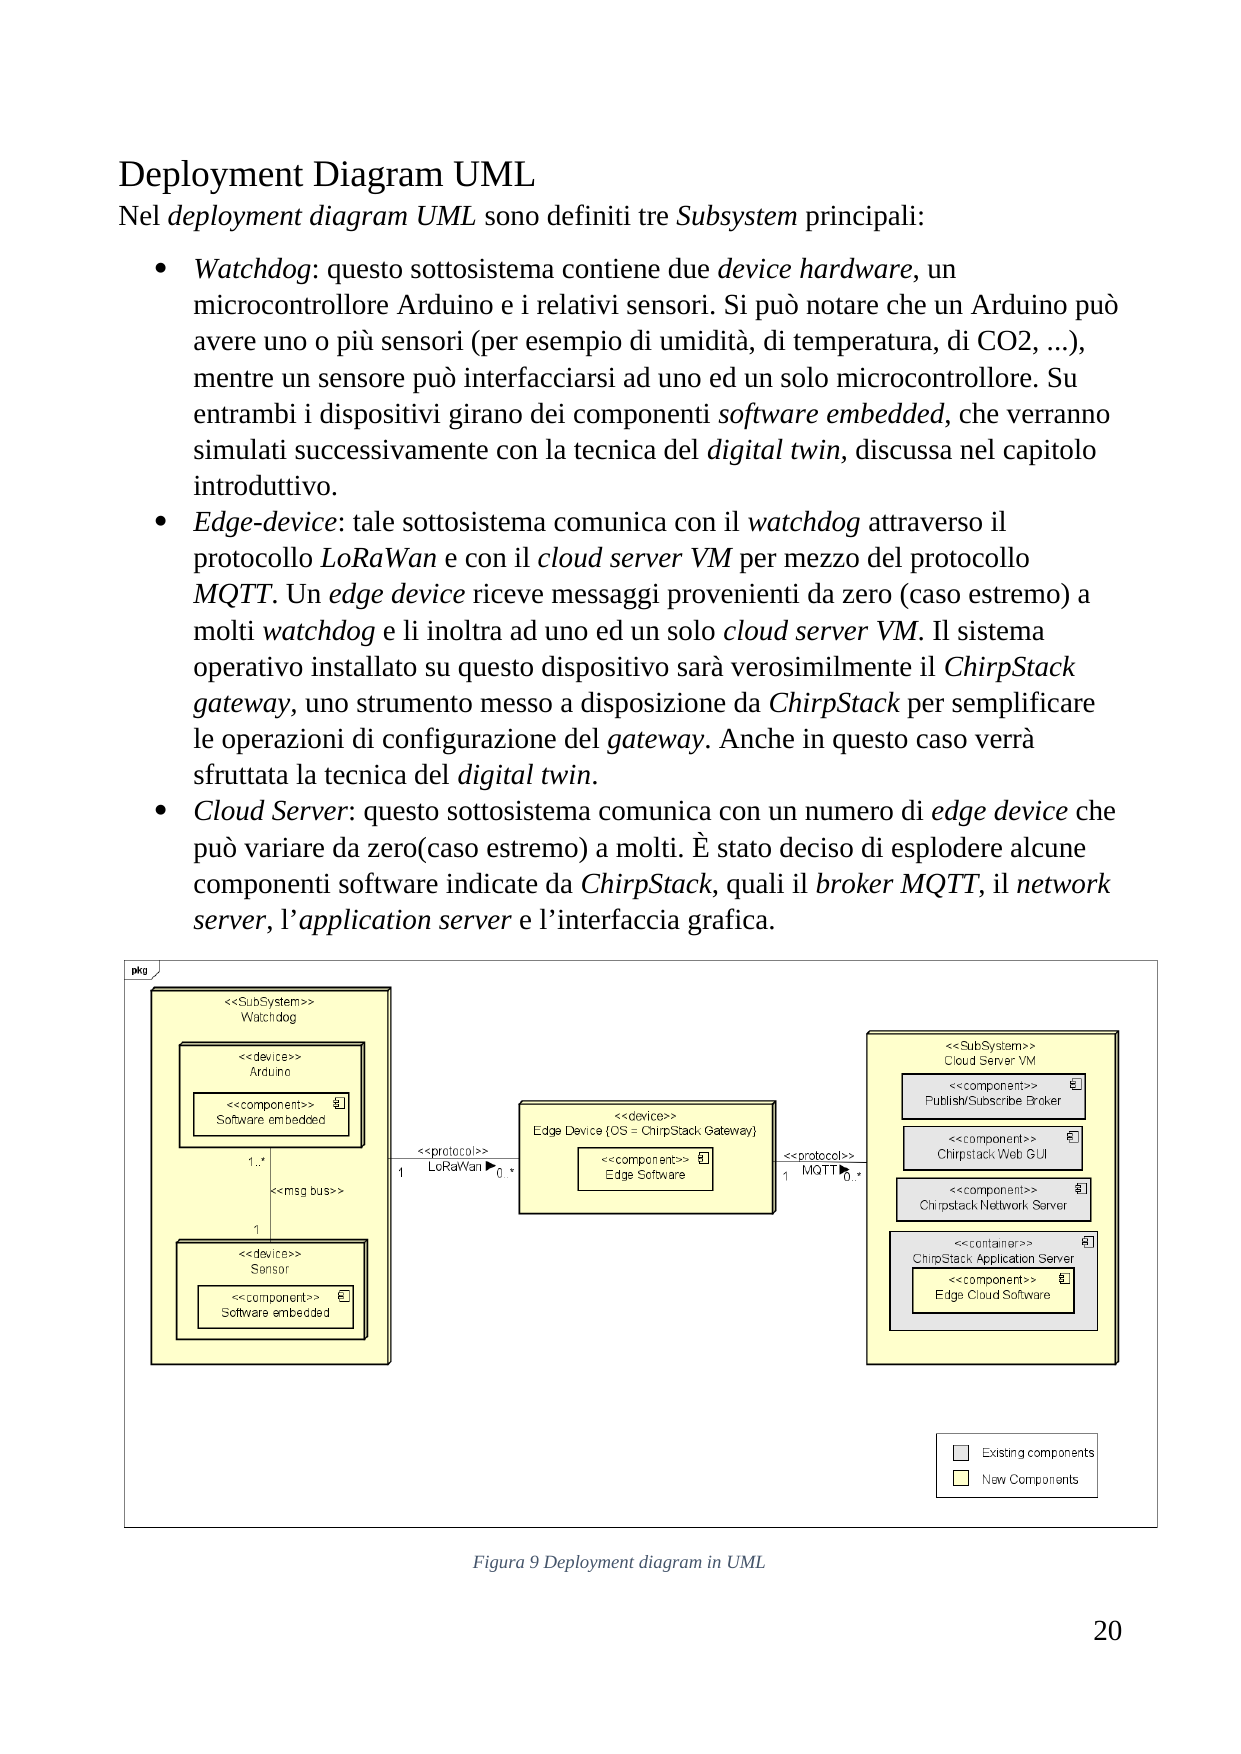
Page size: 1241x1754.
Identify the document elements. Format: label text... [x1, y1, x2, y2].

list Watchdog: questo sottosistema contiene due device hardware, un microcontrollore Arduino e i relativi sensori. Si può notare che un Arduino può avere uno o più sensori (per esempio di umidità, di temperatura, di CO2, ...), mentre un sensore può interfacciarsi ad uno ed un solo microcontrollore. Su entrambi i dispositivi girano dei componenti software embedded, che verranno simulati successivamente con la tecnica del digital twin, discussa nel capitolo introduttivo. [156, 251, 1122, 502]
picture [118, 955, 1161, 1532]
text Figura 9 Deployment diagram in UML [118, 1551, 1122, 1572]
text Nel deployment diagram UML sono definiti tre Subsystem principali: [118, 198, 1122, 232]
subtitle Deployment Diagram UML [118, 152, 1122, 195]
list Edge-device: tale sottosistema comunica con il watchdog attraverso il protocollo LoRaWan e con il cloud server VM per mezzo del protocollo MQTT. Un edge device riceve messaggi provenienti da zero (caso estremo) a molti watchdog e li inoltra ad uno ed un solo cloud server VM. Il sistema operativo installato su questo dispositivo sarà verosimilmente il ChirpStack gateway, uno strumento messo a disposizione da ChirpStack per semplificare le operazioni di configurazione del gateway. Anche in questo caso verrà sfruttata la tecnica del digital twin. [156, 504, 1122, 791]
list Cloud Server: questo sottosistema comunica con un numero di edge device che può variare da zero(caso estremo) a molti. È stato deciso di esplodere alcune componenti software indicate da ChirpStack, quali il broker MQTT, il network server, l’application server e l’interfaccia grafica. [156, 793, 1122, 936]
